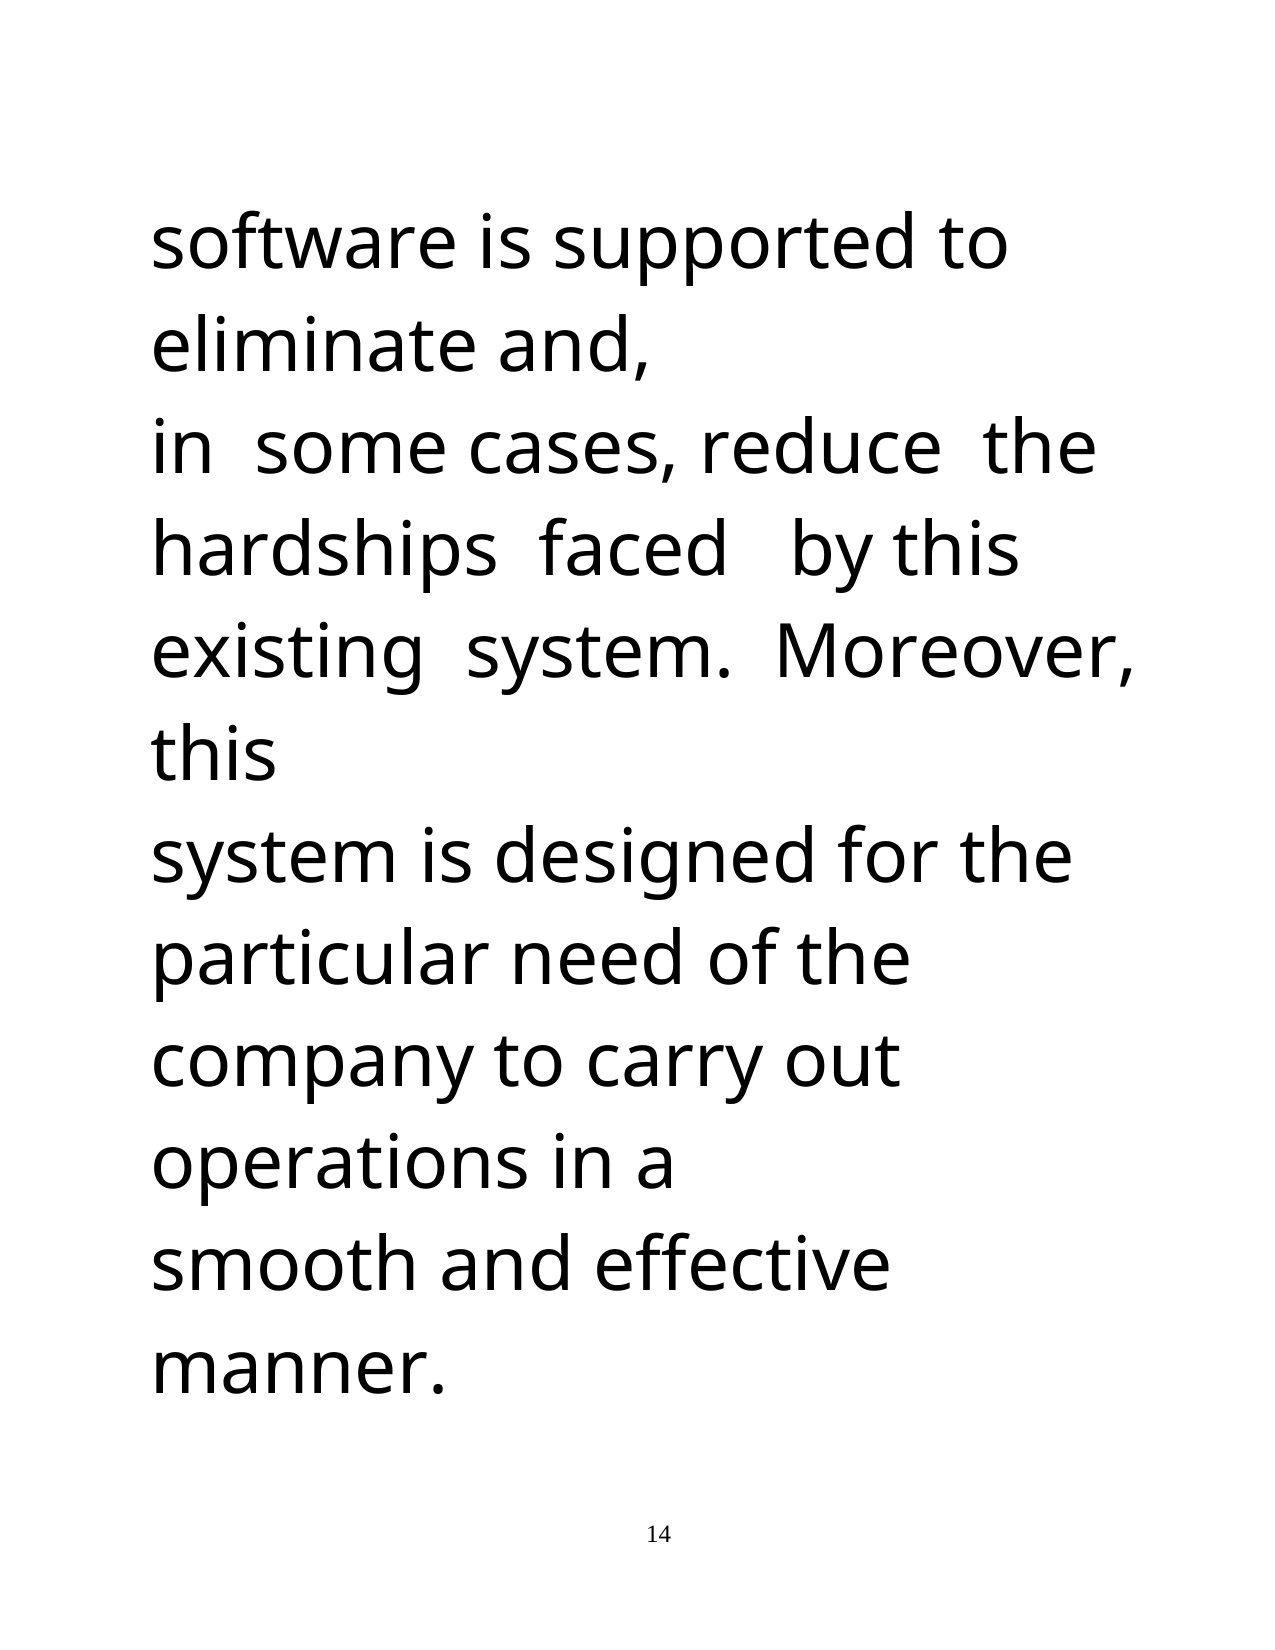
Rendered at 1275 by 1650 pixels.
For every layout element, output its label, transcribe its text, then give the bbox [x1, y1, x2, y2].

text system is designed for the particular need of the company to carry out operations in a [150, 802, 1167, 1211]
text smooth and effective manner. [150, 1211, 1167, 1415]
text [150, 189, 1167, 393]
text in some cases, reduce the hardships faced by this existing system. Moreover, this [150, 393, 1167, 802]
